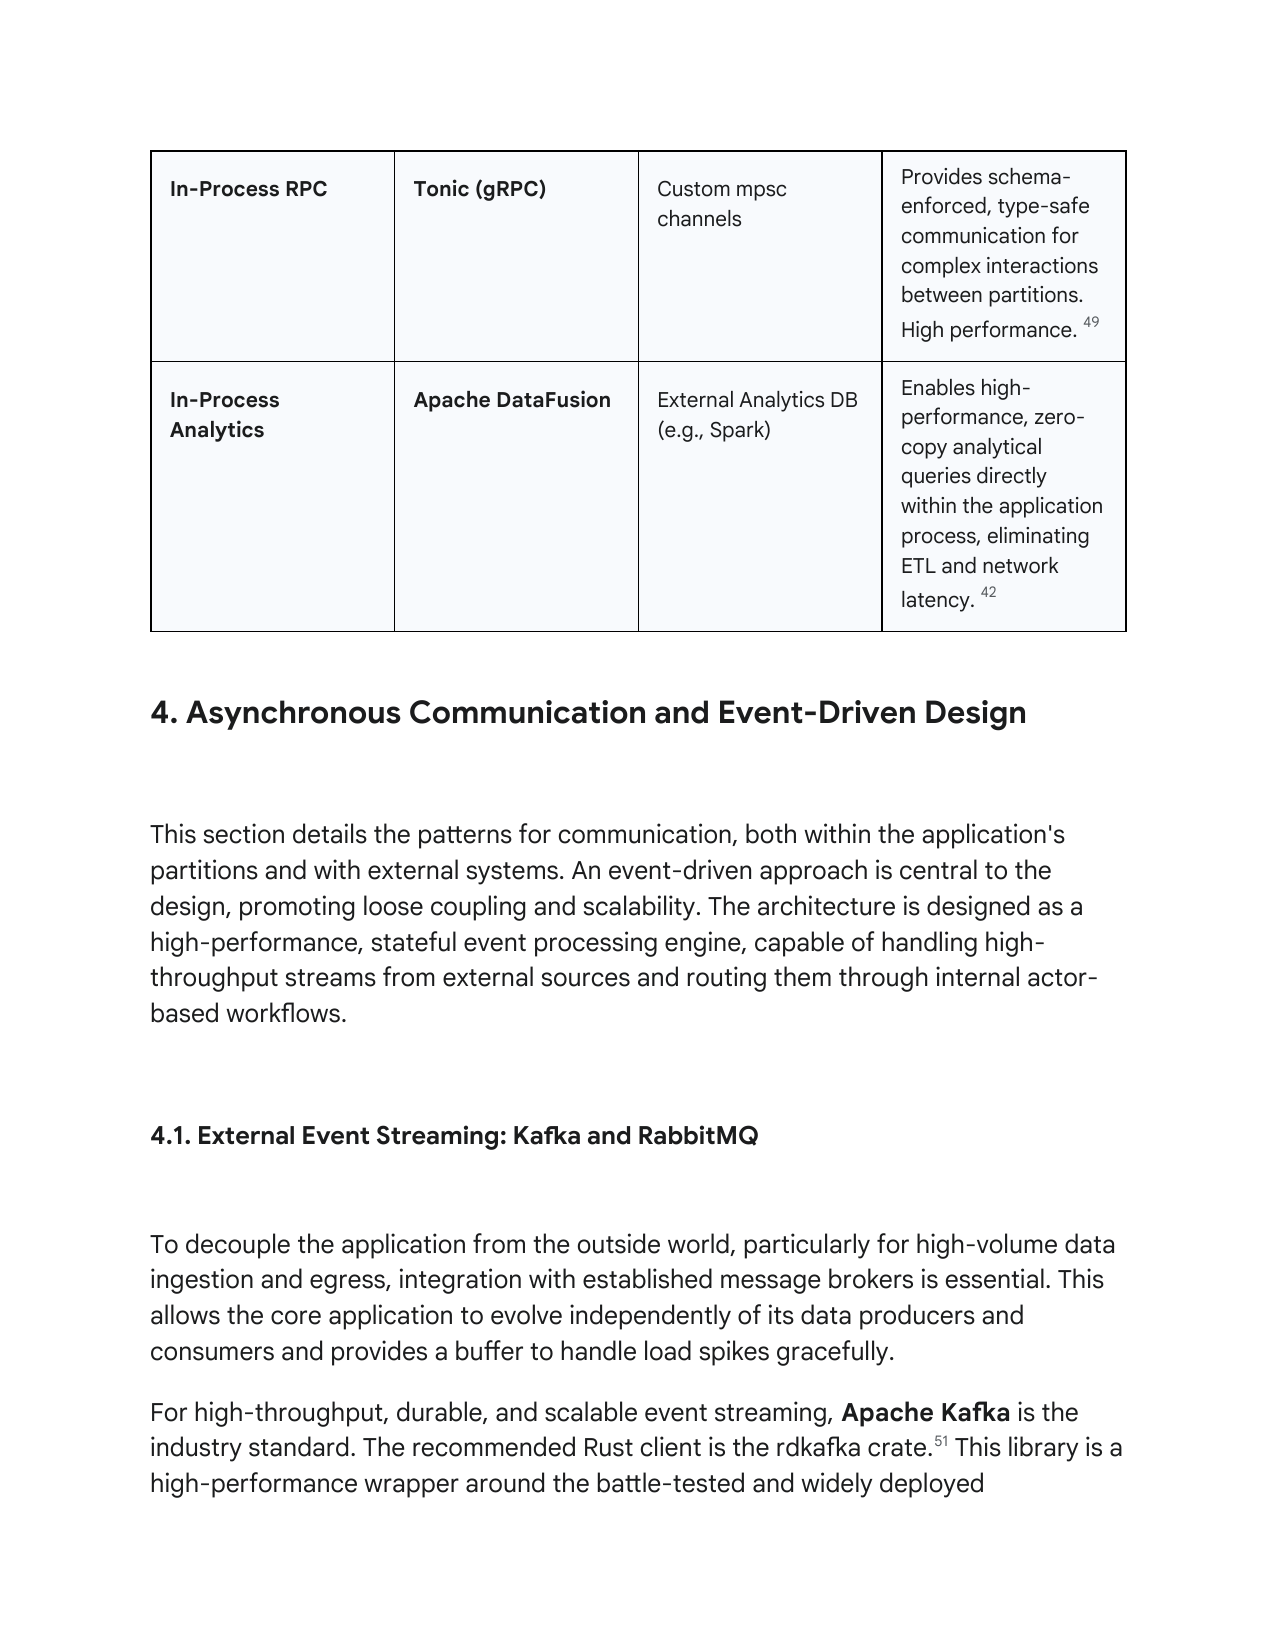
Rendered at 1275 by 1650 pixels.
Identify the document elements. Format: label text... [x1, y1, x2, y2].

table_cell Apache DataFusion [395, 362, 638, 631]
table_cell In-Process RPC [152, 152, 394, 361]
table_cell In-Process Analytics [152, 362, 394, 631]
text This section details the patterns for communication, both within the application's partitions and with external systems. An event-driven approach is central to the design, promoting loose coupling and scalability. The architecture is designed as a high-performance, stateful event processing engine, capable of handling high-throughput streams from external sources and routing them through internal actor-based workflows. [150, 820, 1125, 1030]
table_cell External Analytics DB (e.g., Spark) [639, 362, 881, 631]
text For high-throughput, durable, and scalable event streaming, Apache Kafka is the industry standard. The recommended Rust client is the rdkafka crate.51 This library is a high-performance wrapper around the battle-tested and widely deployed [150, 1397, 1125, 1499]
subtitle 4. Asynchronous Communication and Event-Driven Design [150, 693, 1125, 732]
table_cell Provides schema-enforced, type-safe communication for complex interactions between partitions. High performance. 49 [883, 152, 1125, 361]
text To decouple the application from the outside world, particularly for high-volume data ingestion and egress, integration with established message brokers is essential. This allows the core application to evolve independently of its data producers and consumers and provides a buffer to handle load spikes gracefully. [150, 1229, 1125, 1367]
table_cell Tonic (gRPC) [395, 152, 638, 361]
table_cell Custom mpsc channels [639, 152, 881, 361]
subtitle 4.1. External Event Streaming: Kafka and RabbitMQ [150, 1120, 1125, 1151]
table_cell Enables high-performance, zero-copy analytical queries directly within the application process, eliminating ETL and network latency. 42 [883, 362, 1125, 631]
